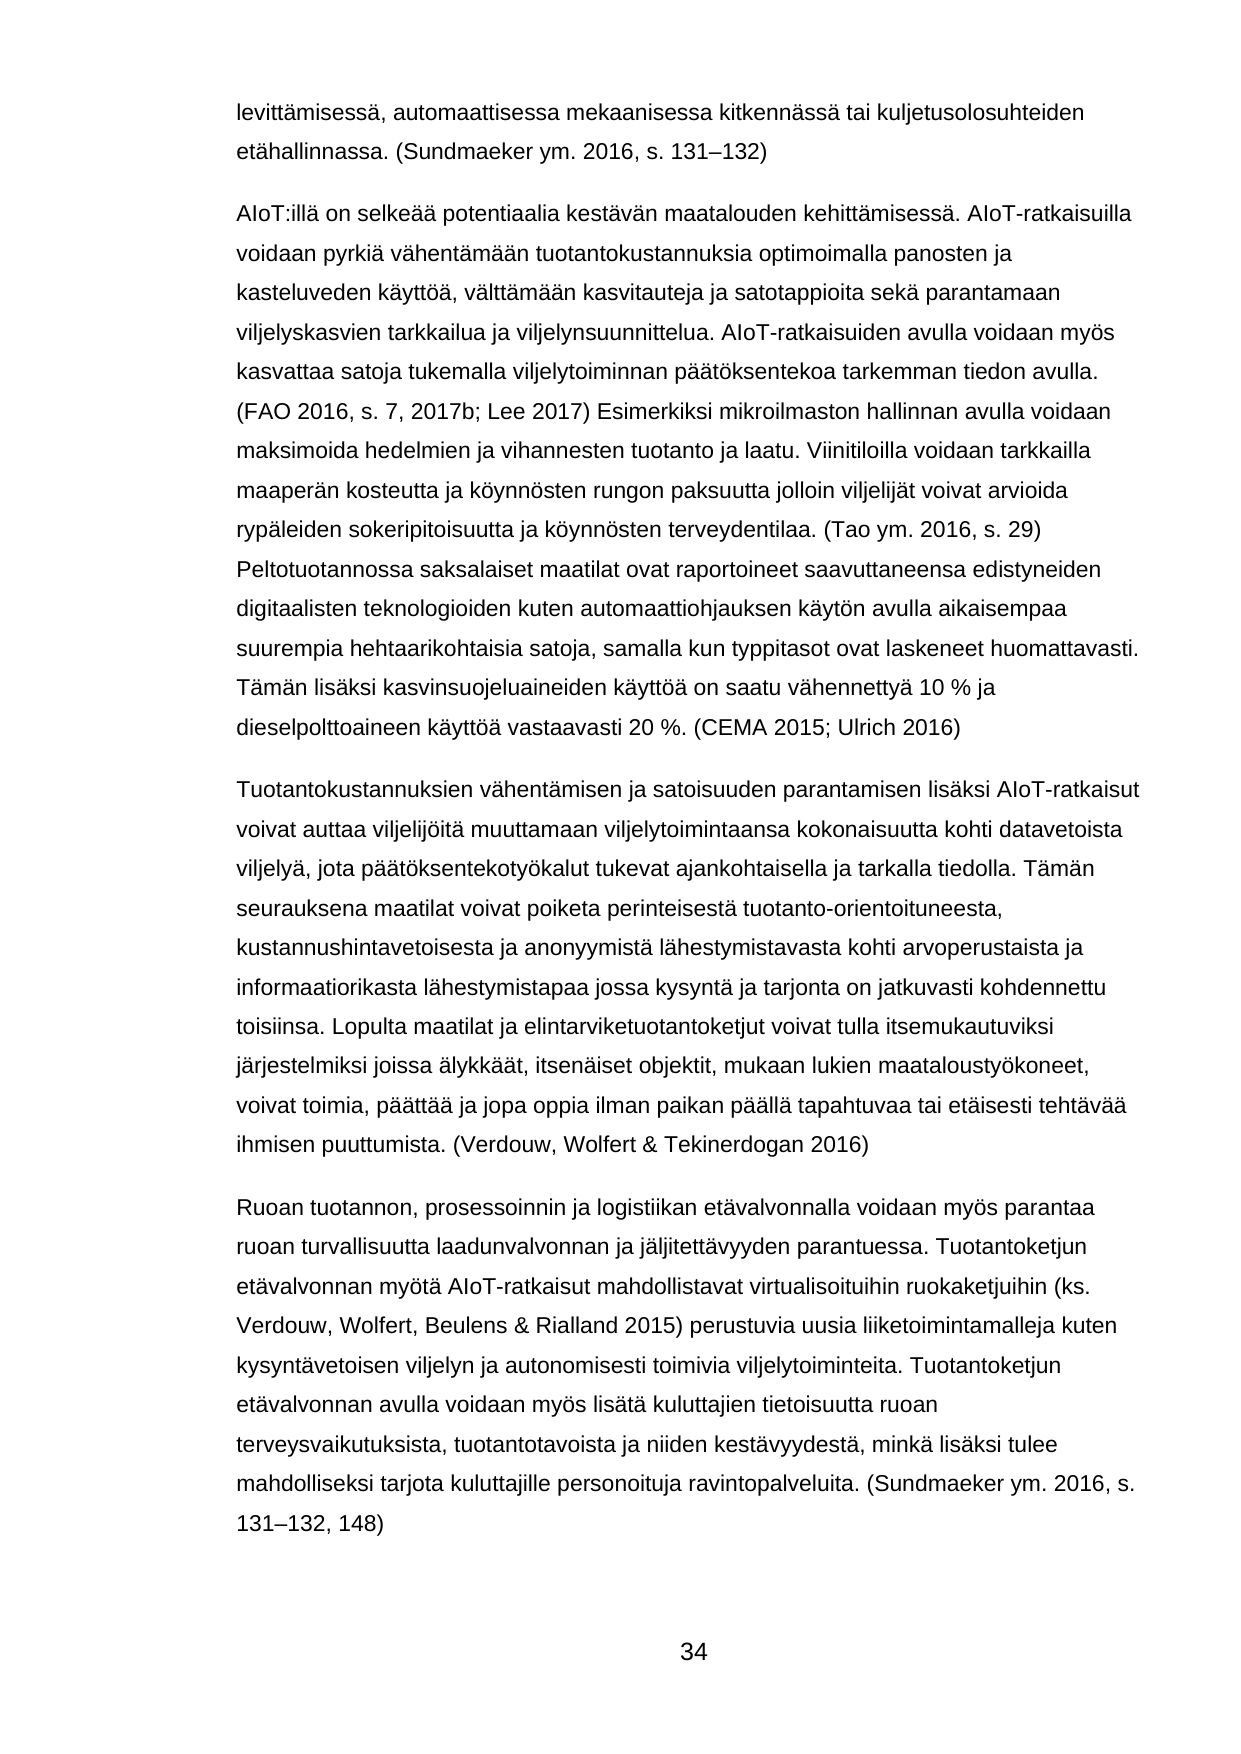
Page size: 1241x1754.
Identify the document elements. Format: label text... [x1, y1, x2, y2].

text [236, 98, 1152, 164]
text AIoT:illä on selkeää potentiaalia kestävän maatalouden kehittämisessä. AIoT-ratkaisuilla voidaan pyrkiä vähentämään tuotantokustannuksia optimoimalla panosten ja kasteluveden käyttöä, välttämään kasvitauteja ja satotappioita sekä parantamaan viljelyskasvien tarkkailua ja viljelynsuunnittelua. AIoT-ratkaisuiden avulla voidaan myös kasvattaa satoja tukemalla viljelytoiminnan päätöksentekoa tarkemman tiedon avulla. (FAO 2016, s. 7, 2017b; Lee 2017) Esimerkiksi mikroilmaston hallinnan avulla voidaan maksimoida hedelmien ja vihannesten tuotanto ja laatu. Viinitiloilla voidaan tarkkailla maaperän kosteutta ja köynnösten rungon paksuutta jolloin viljelijät voivat arvioida rypäleiden sokeripitoisuutta ja köynnösten terveydentilaa. (Tao ym. 2016, s. 29) Peltotuotannossa saksalaiset maatilat ovat raportoineet saavuttaneensa edistyneiden digitaalisten teknologioiden kuten automaattiohjauksen käytön avulla aikaisempaa suurempia hehtaarikohtaisia satoja, samalla kun typpitasot ovat laskeneet huomattavasti. Tämän lisäksi kasvinsuojeluaineiden käyttöä on saatu vähennettyä 10 % ja dieselpolttoaineen käyttöä vastaavasti 20 %. (CEMA 2015; Ulrich 2016) [236, 200, 1152, 740]
text Ruoan tuotannon, prosessoinnin ja logistiikan etävalvonnalla voidaan myös parantaa ruoan turvallisuutta laadunvalvonnan ja jäljitettävyyden parantuessa. Tuotantoketjun etävalvonnan myötä AIoT-ratkaisut mahdollistavat virtualisoituihin ruokaketjuihin (ks. Verdouw, Wolfert, Beulens & Rialland 2015) perustuvia uusia liiketoimintamalleja kuten kysyntävetoisen viljelyn ja autonomisesti toimivia viljelytoiminteita. Tuotantoketjun etävalvonnan avulla voidaan myös lisätä kuluttajien tietoisuutta ruoan terveysvaikutuksista, tuotantotavoista ja niiden kestävyydestä, minkä lisäksi tulee mahdolliseksi tarjota kuluttajille personoituja ravintopalveluita. (Sundmaeker ym. 2016, s. 131–132, 148) [236, 1194, 1152, 1536]
text Tuotantokustannuksien vähentämisen ja satoisuuden parantamisen lisäksi AIoT-ratkaisut voivat auttaa viljelijöitä muuttamaan viljelytoimintaansa kokonaisuutta kohti datavetoista viljelyä, jota päätöksentekotyökalut tukevat ajankohtaisella ja tarkalla tiedolla. Tämän seurauksena maatilat voivat poiketa perinteisestä tuotanto-orientoituneesta, kustannushintavetoisesta ja anonyymistä lähestymistavasta kohti arvoperustaista ja informaatiorikasta lähestymistapaa jossa kysyntä ja tarjonta on jatkuvasti kohdennettu toisiinsa. Lopulta maatilat ja elintarviketuotantoketjut voivat tulla itsemukautuviksi järjestelmiksi joissa älykkäät, itsenäiset objektit, mukaan lukien maataloustyökoneet, voivat toimia, päättää ja jopa oppia ilman paikan päällä tapahtuvaa tai etäisesti tehtävää ihmisen puuttumista. (Verdouw, Wolfert & Tekinerdogan 2016) [236, 776, 1152, 1158]
